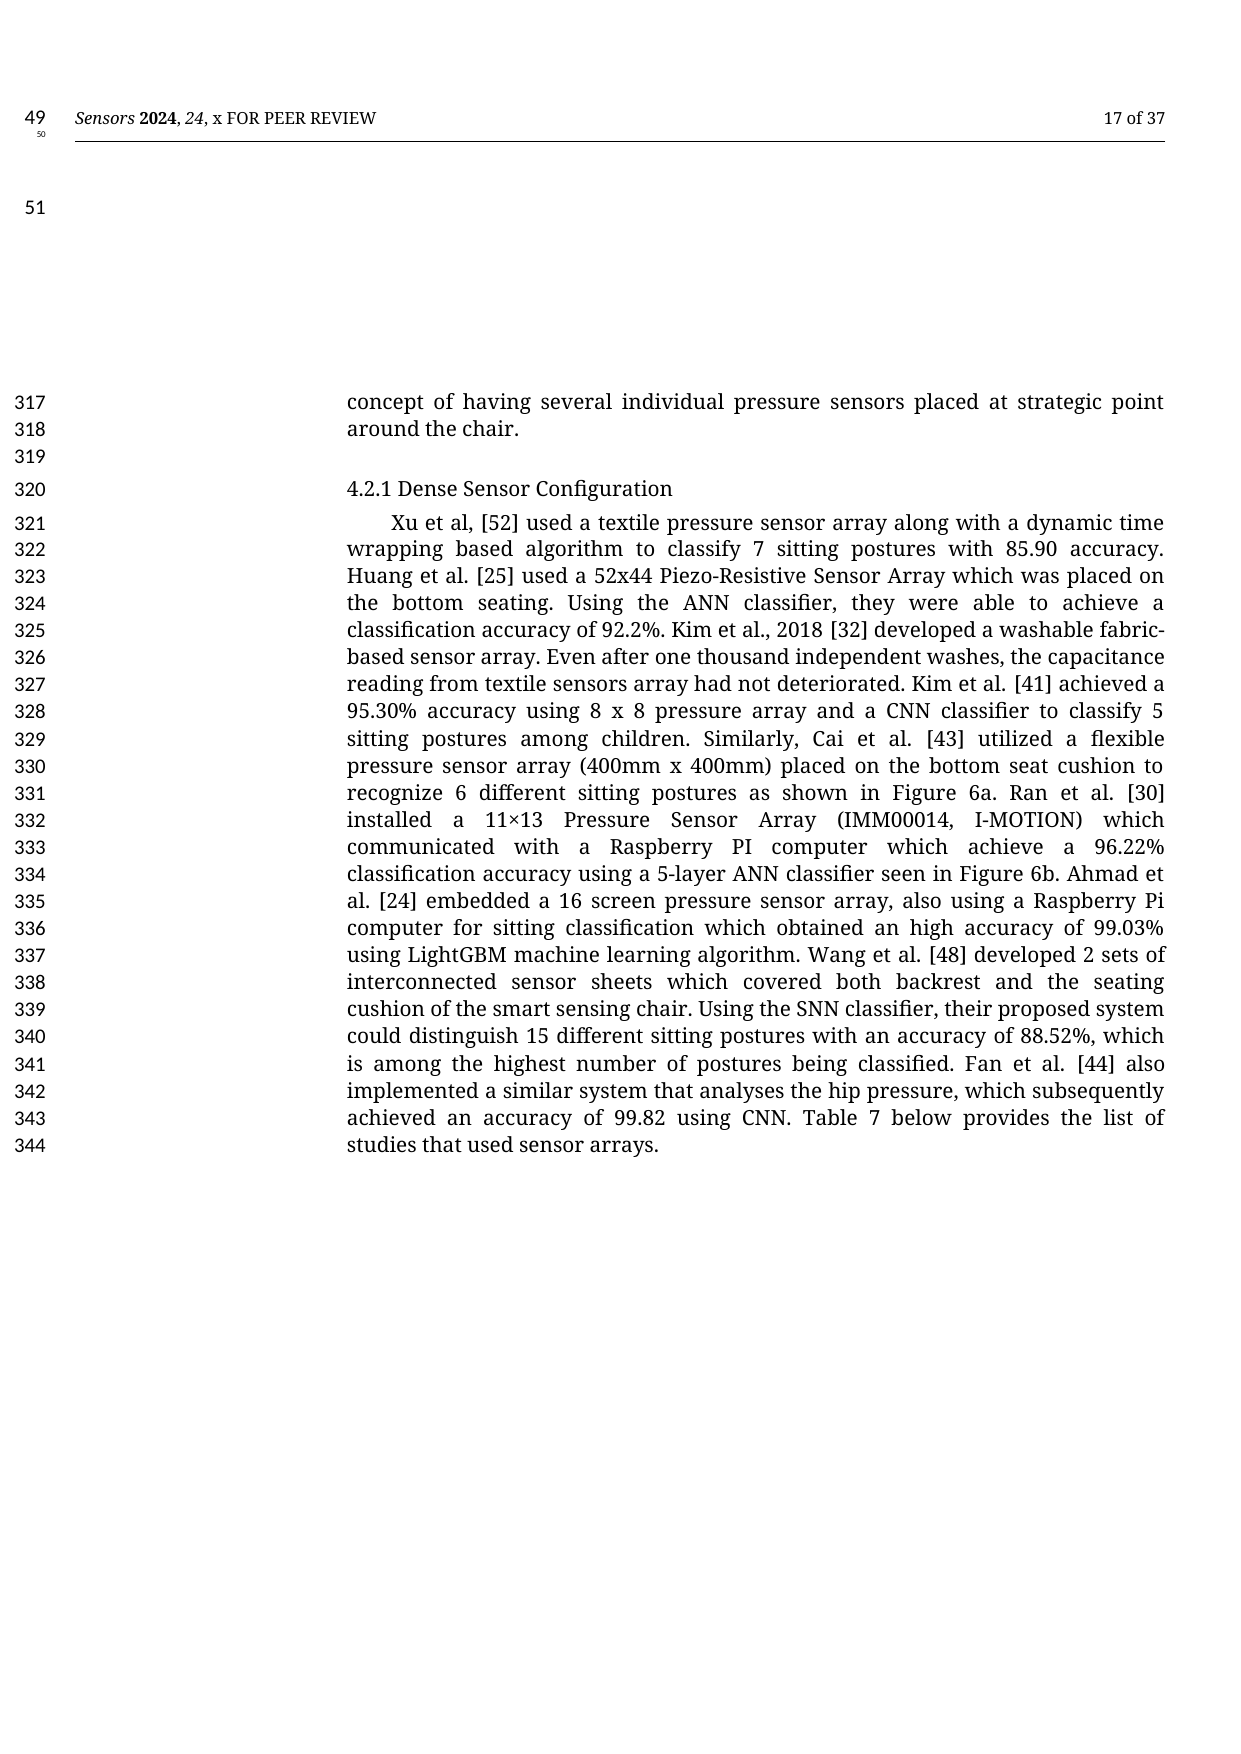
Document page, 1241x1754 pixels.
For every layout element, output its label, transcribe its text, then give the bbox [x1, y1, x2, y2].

subtitle 4.2.1 Dense Sensor Configuration [347, 475, 1165, 502]
text Xu et al, [52] used a textile pressure sensor array along with a dynamic time wrapping based algorithm to classify 7 sitting postures with 85.90 accuracy. Huang et al. [25] used a 52x44 Piezo-Resistive Sensor Array which was placed on the bottom seating. Using the ANN classifier, they were able to achieve a classification accuracy of 92.2%. Kim et al., 2018 [32] developed a washable fabric-based sensor array. Even after one thousand independent washes, the capacitance reading from textile sensors array had not deteriorated. Kim et al. [41] achieved a 95.30% accuracy using 8 x 8 pressure array and a CNN classifier to classify 5 sitting postures among children. Similarly, Cai et al. [43] utilized a flexible pressure sensor array (400mm x 400mm) placed on the bottom seat cushion to recognize 6 different sitting postures as shown in Figure 6a. Ran et al. [30] installed a 11×13 Pressure Sensor Array (IMM00014, I-MOTION) which communicated with a Raspberry PI computer which achieve a 96.22% classification accuracy using a 5-layer ANN classifier seen in Figure 6b. Ahmad et al. [24] embedded a 16 screen pressure sensor array, also using a Raspberry Pi computer for sitting classification which obtained an high accuracy of 99.03% using LightGBM machine learning algorithm. Wang et al. [48] developed 2 sets of interconnected sensor sheets which covered both backrest and the seating cushion of the smart sensing chair. Using the SNN classifier, their proposed system could distinguish 15 different sitting postures with an accuracy of 88.52%, which is among the highest number of postures being classified. Fan et al. [44] also implemented a similar system that analyses the hip pressure, which subsequently achieved an accuracy of 99.82 using CNN. Table 7 below provides the list of studies that used sensor arrays. [347, 508, 1165, 1158]
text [347, 388, 1165, 442]
